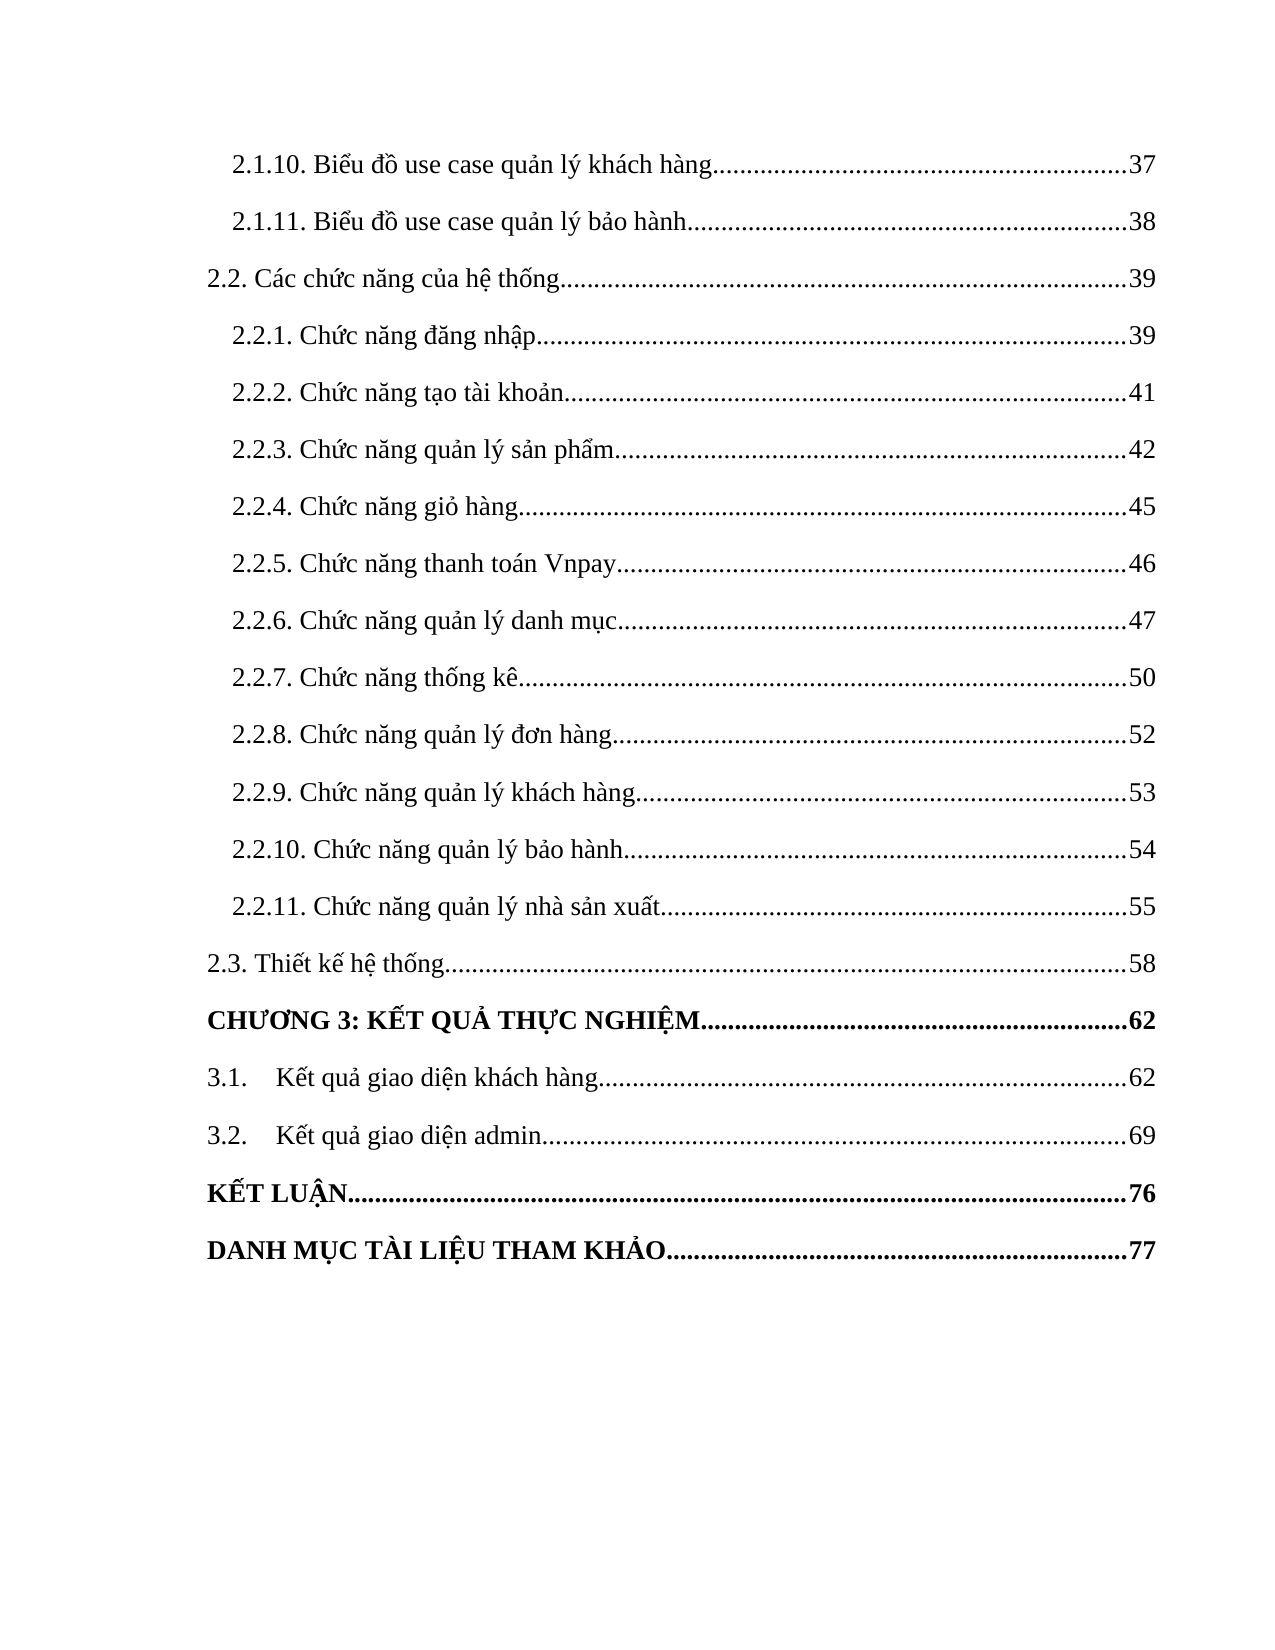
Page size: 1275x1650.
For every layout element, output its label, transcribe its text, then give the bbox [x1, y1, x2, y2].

text 2.2. Các chức năng của hệ thống 39 [207, 262, 1157, 293]
text 2.2.7. Chức năng thống kê 50 [232, 661, 1157, 693]
text 2.1.10. Biểu đồ use case quản lý khách hàng 37 [232, 148, 1157, 179]
text DANH MỤC TÀI LIỆU THAM KHẢO 77 [207, 1234, 1157, 1265]
text 2.2.9. Chức năng quản lý khách hàng 53 [232, 776, 1157, 807]
text 3.1. Kết quả giao diện khách hàng 62 [207, 1061, 1157, 1092]
text 2.2.8. Chức năng quản lý đơn hàng 52 [232, 718, 1157, 750]
text 2.2.4. Chức năng giỏ hàng 45 [232, 490, 1157, 521]
text 2.2.5. Chức năng thanh toán Vnpay 46 [232, 547, 1157, 578]
text 2.2.6. Chức năng quản lý danh mục 47 [232, 604, 1157, 636]
text 3.2. Kết quả giao diện admin 69 [207, 1119, 1157, 1150]
text 2.2.11. Chức năng quản lý nhà sản xuất 55 [232, 890, 1157, 921]
text 2.1.11. Biểu đồ use case quản lý bảo hành 38 [232, 205, 1157, 236]
text 2.2.10. Chức năng quản lý bảo hành 54 [232, 833, 1157, 864]
text 2.2.2. Chức năng tạo tài khoản 41 [232, 376, 1157, 407]
text 2.2.1. Chức năng đăng nhập 39 [232, 319, 1157, 350]
text CHƯƠNG 3: KẾT QUẢ THỰC NGHIỆM 62 [207, 1004, 1157, 1035]
text 2.3. Thiết kế hệ thống 58 [207, 947, 1157, 978]
text 2.2.3. Chức năng quản lý sản phẩm 42 [232, 433, 1157, 464]
text KẾT LUẬN 76 [207, 1177, 1157, 1208]
